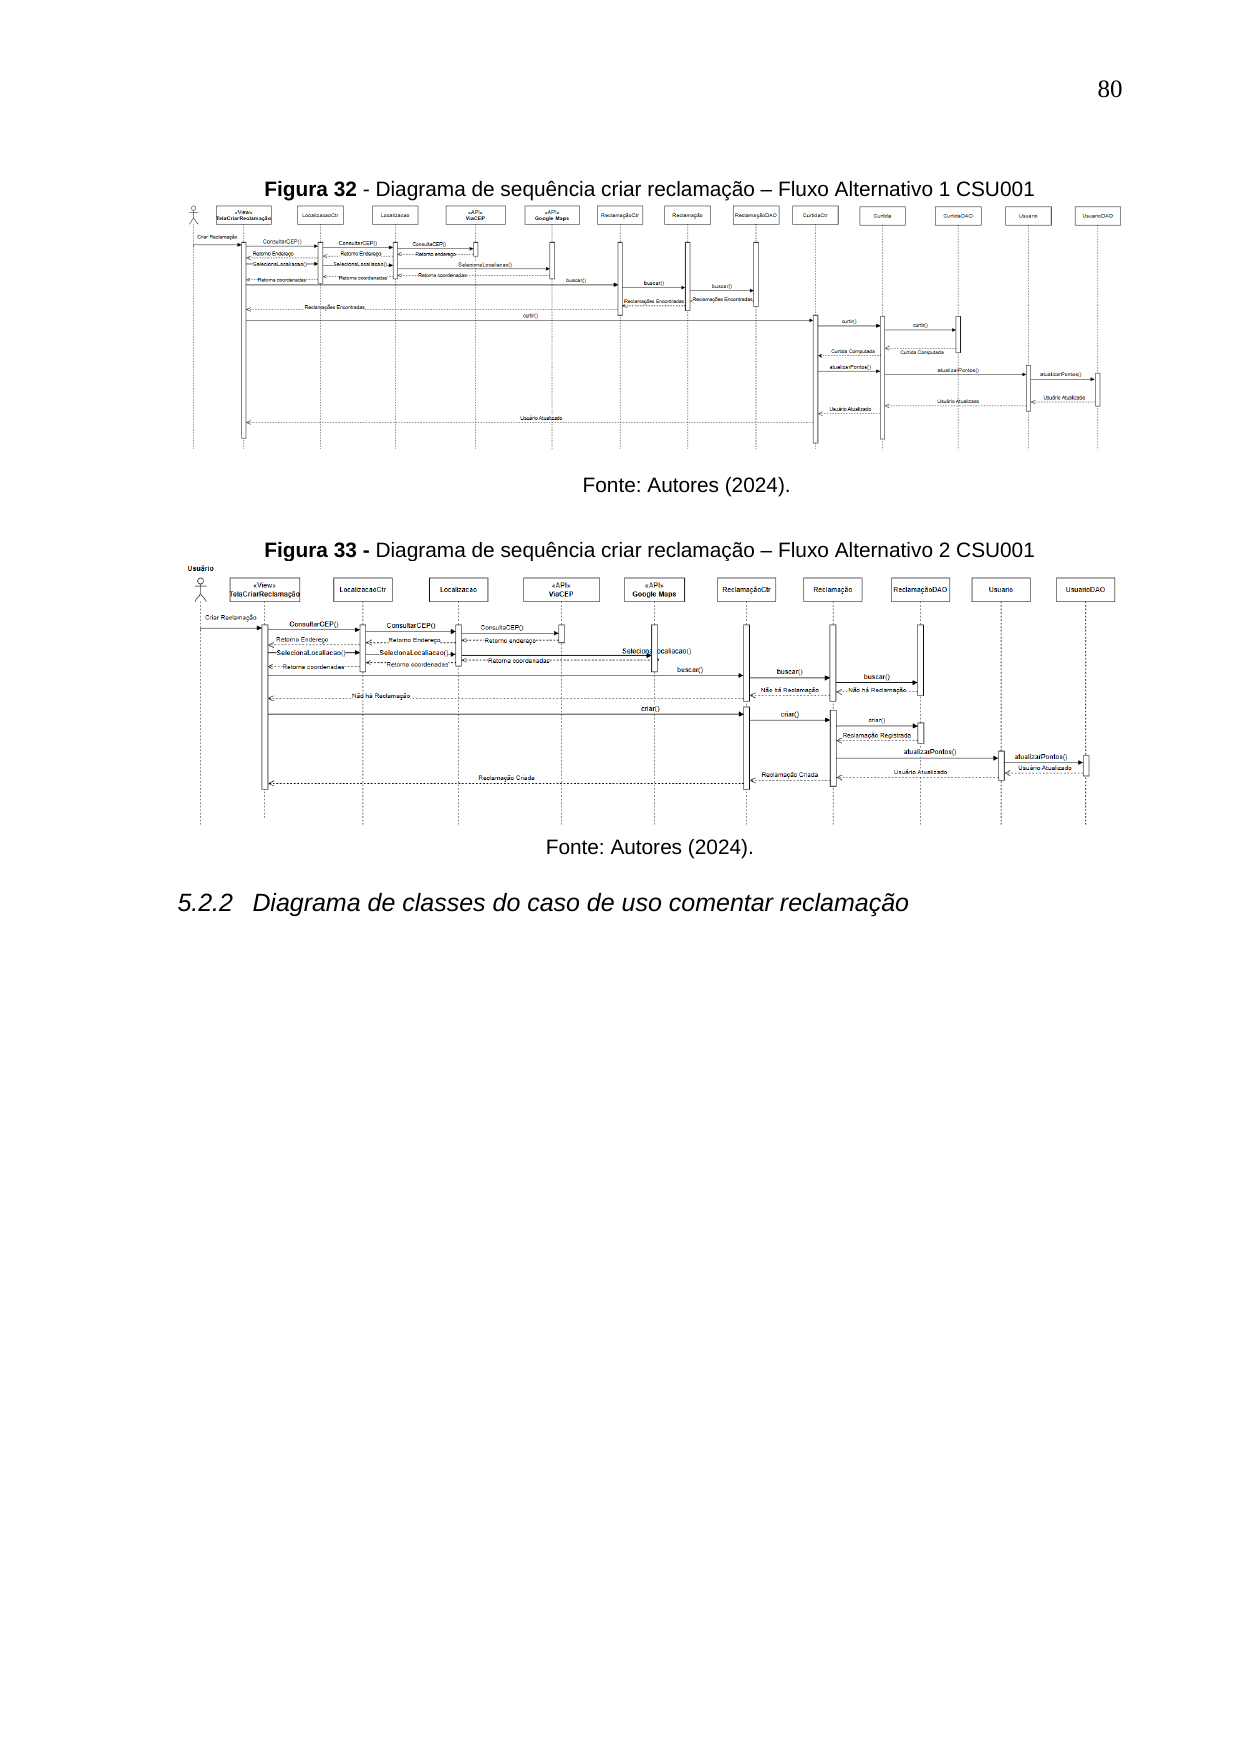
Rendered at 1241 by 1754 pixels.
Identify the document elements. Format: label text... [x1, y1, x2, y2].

text Fonte: Autores (2024). [177, 836, 1122, 859]
subtitle Diagrama de classes do caso de uso comentar reclamação [177, 888, 1122, 917]
text Fonte: Autores (2024). [177, 473, 1122, 497]
picture [177, 201, 1123, 461]
text Figura 33 - Diagrama de sequência criar reclamação – Fluxo Alternativo 2 CSU001 [177, 538, 1122, 561]
picture [177, 561, 1123, 836]
text Figura 32 - Diagrama de sequência criar reclamação – Fluxo Alternativo 1 CSU001 [177, 177, 1122, 201]
